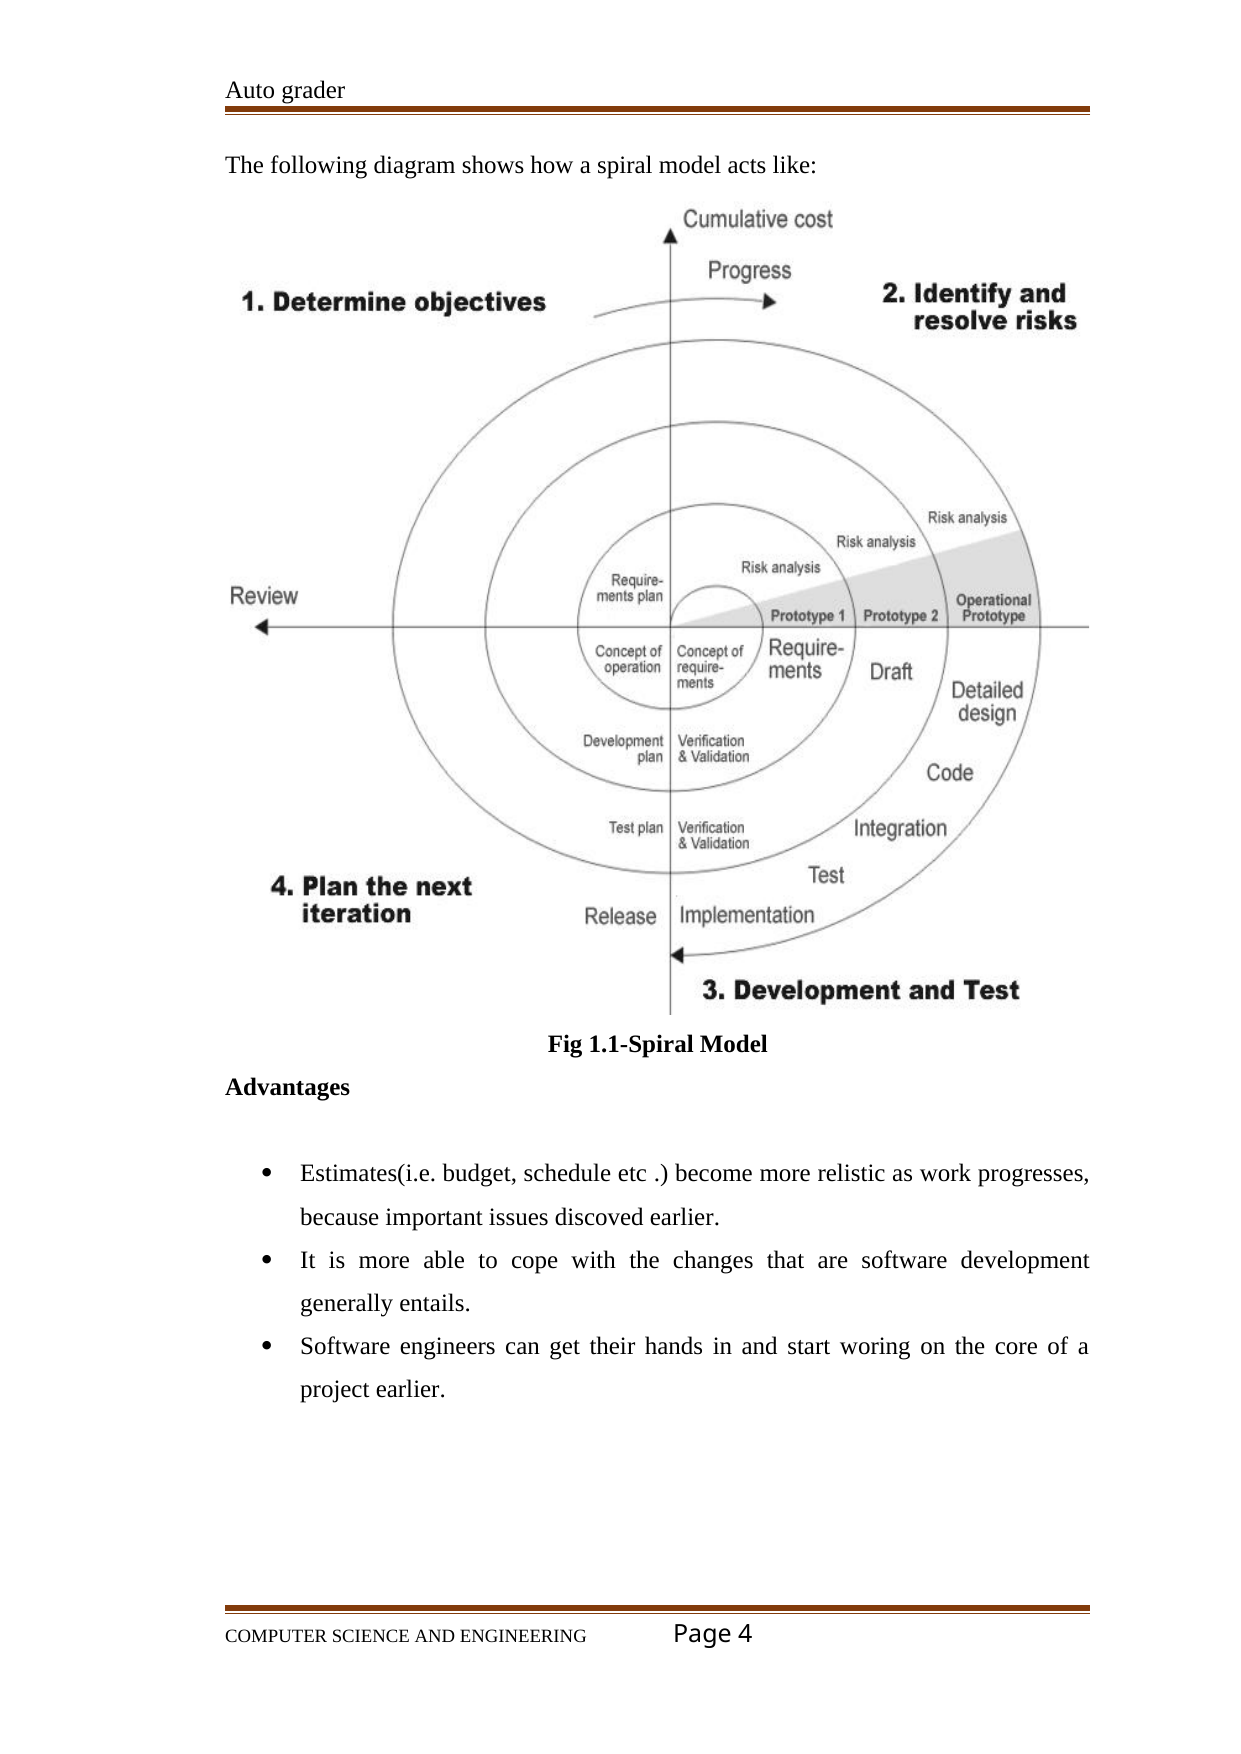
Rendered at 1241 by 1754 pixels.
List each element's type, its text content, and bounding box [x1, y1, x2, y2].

list It is more able to cope with the changes that are software development generally entails. [262, 1245, 1090, 1317]
text The following diagram shows how a spiral model acts like: [225, 150, 1090, 179]
text Advantages [225, 1072, 1090, 1101]
list Estimates(i.e. budget, schedule etc .) become more relistic as work progresses, because important issues discoved earlier. [262, 1158, 1090, 1230]
list Software engineers can get their hands in and start woring on the core of a project earlier. [262, 1331, 1090, 1403]
text Fig 1.1-Spiral Model [225, 1029, 1090, 1058]
picture [225, 193, 1090, 1015]
